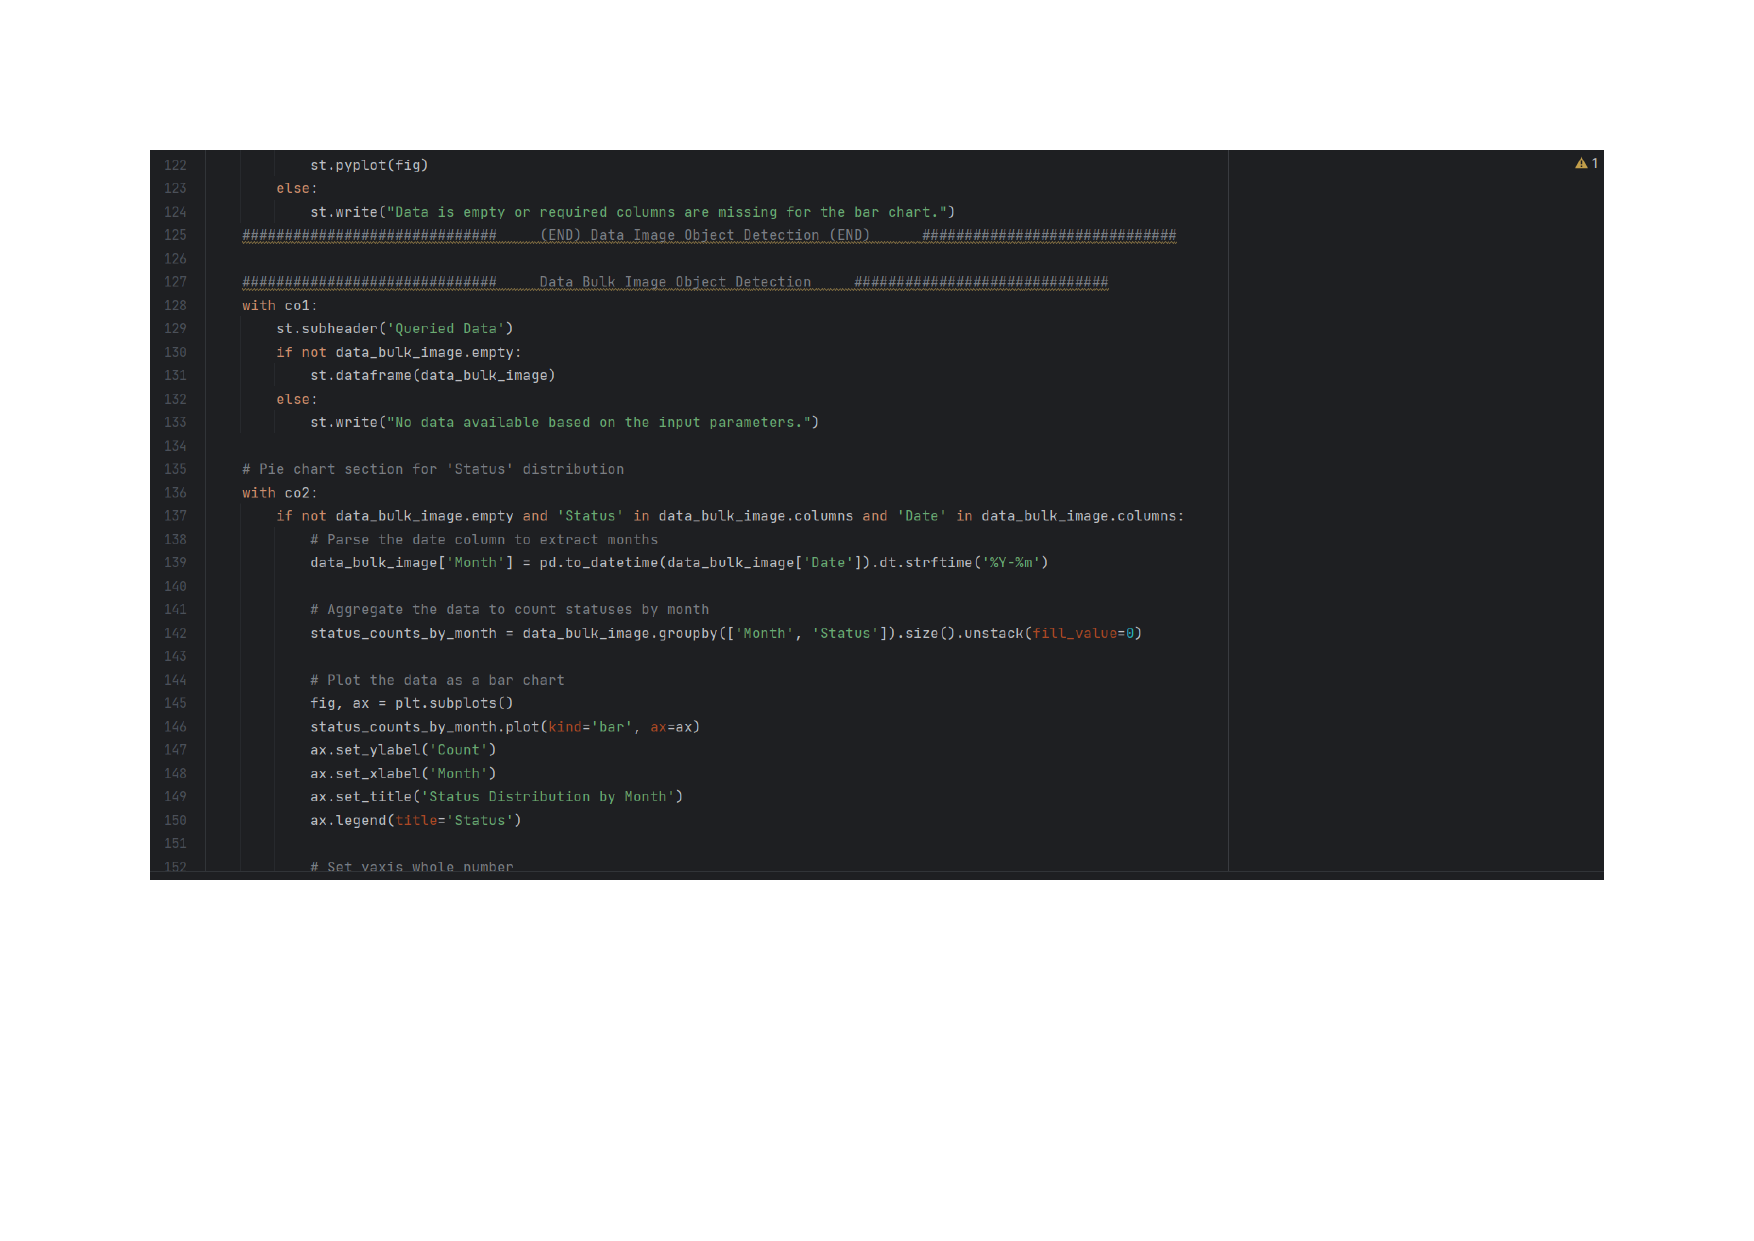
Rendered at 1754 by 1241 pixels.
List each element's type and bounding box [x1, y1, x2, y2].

picture [150, 150, 1604, 880]
